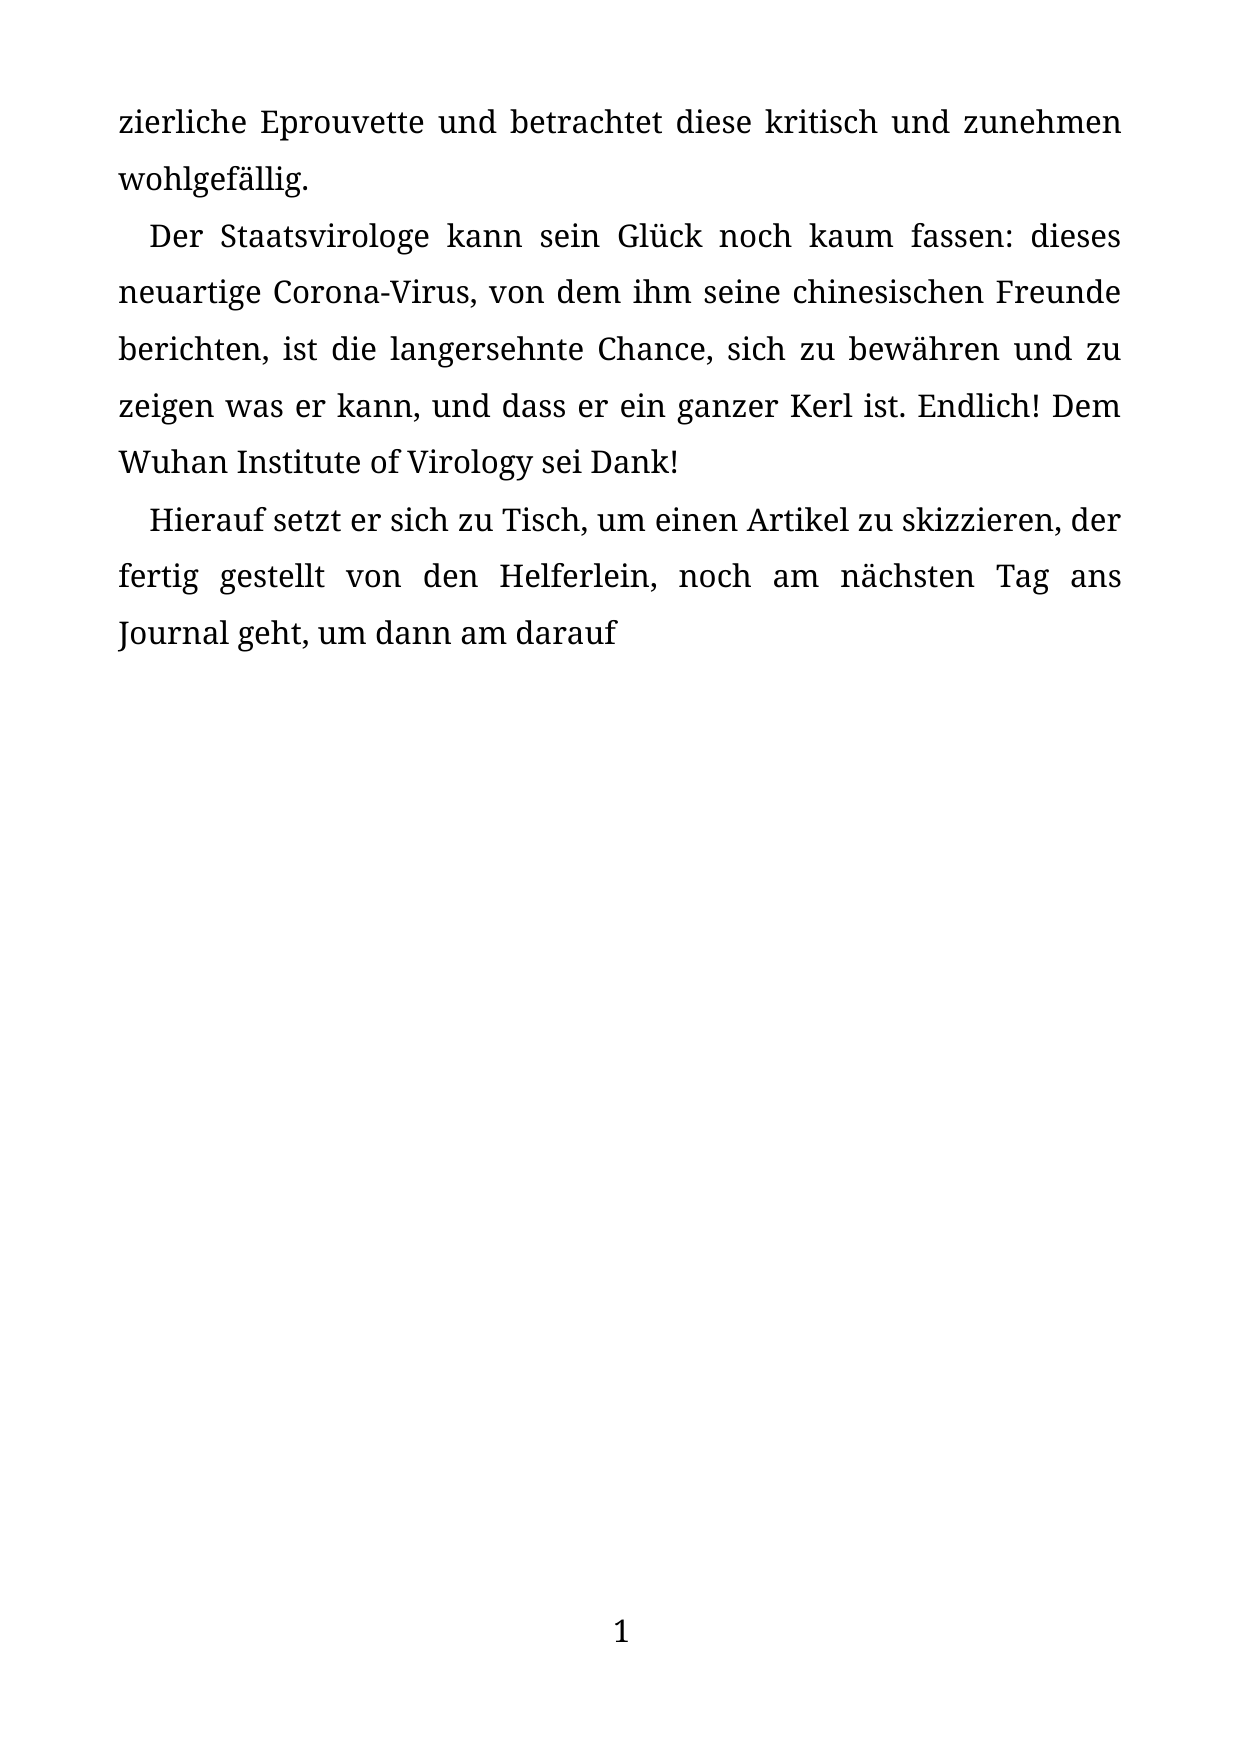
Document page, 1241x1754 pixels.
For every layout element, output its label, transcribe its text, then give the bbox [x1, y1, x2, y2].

text Hierauf setzt er sich zu Tisch, um einen Artikel zu skizzieren, der fertig gestellt von den Helferlein, noch am nächsten Tag ans Journal geht, um dann am darauf [118, 498, 1123, 653]
text Der Staatsvirologe kann sein Glück noch kaum fassen: dieses neuartige Corona-Virus, von dem ihm seine chinesischen Freunde berichten, ist die langersehnte Chance, sich zu bewähren und zu zeigen was er kann, und dass er ein ganzer Kerl ist. Endlich! Dem Wuhan Institute of Virology sei Dank! [118, 214, 1122, 483]
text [118, 100, 1123, 199]
